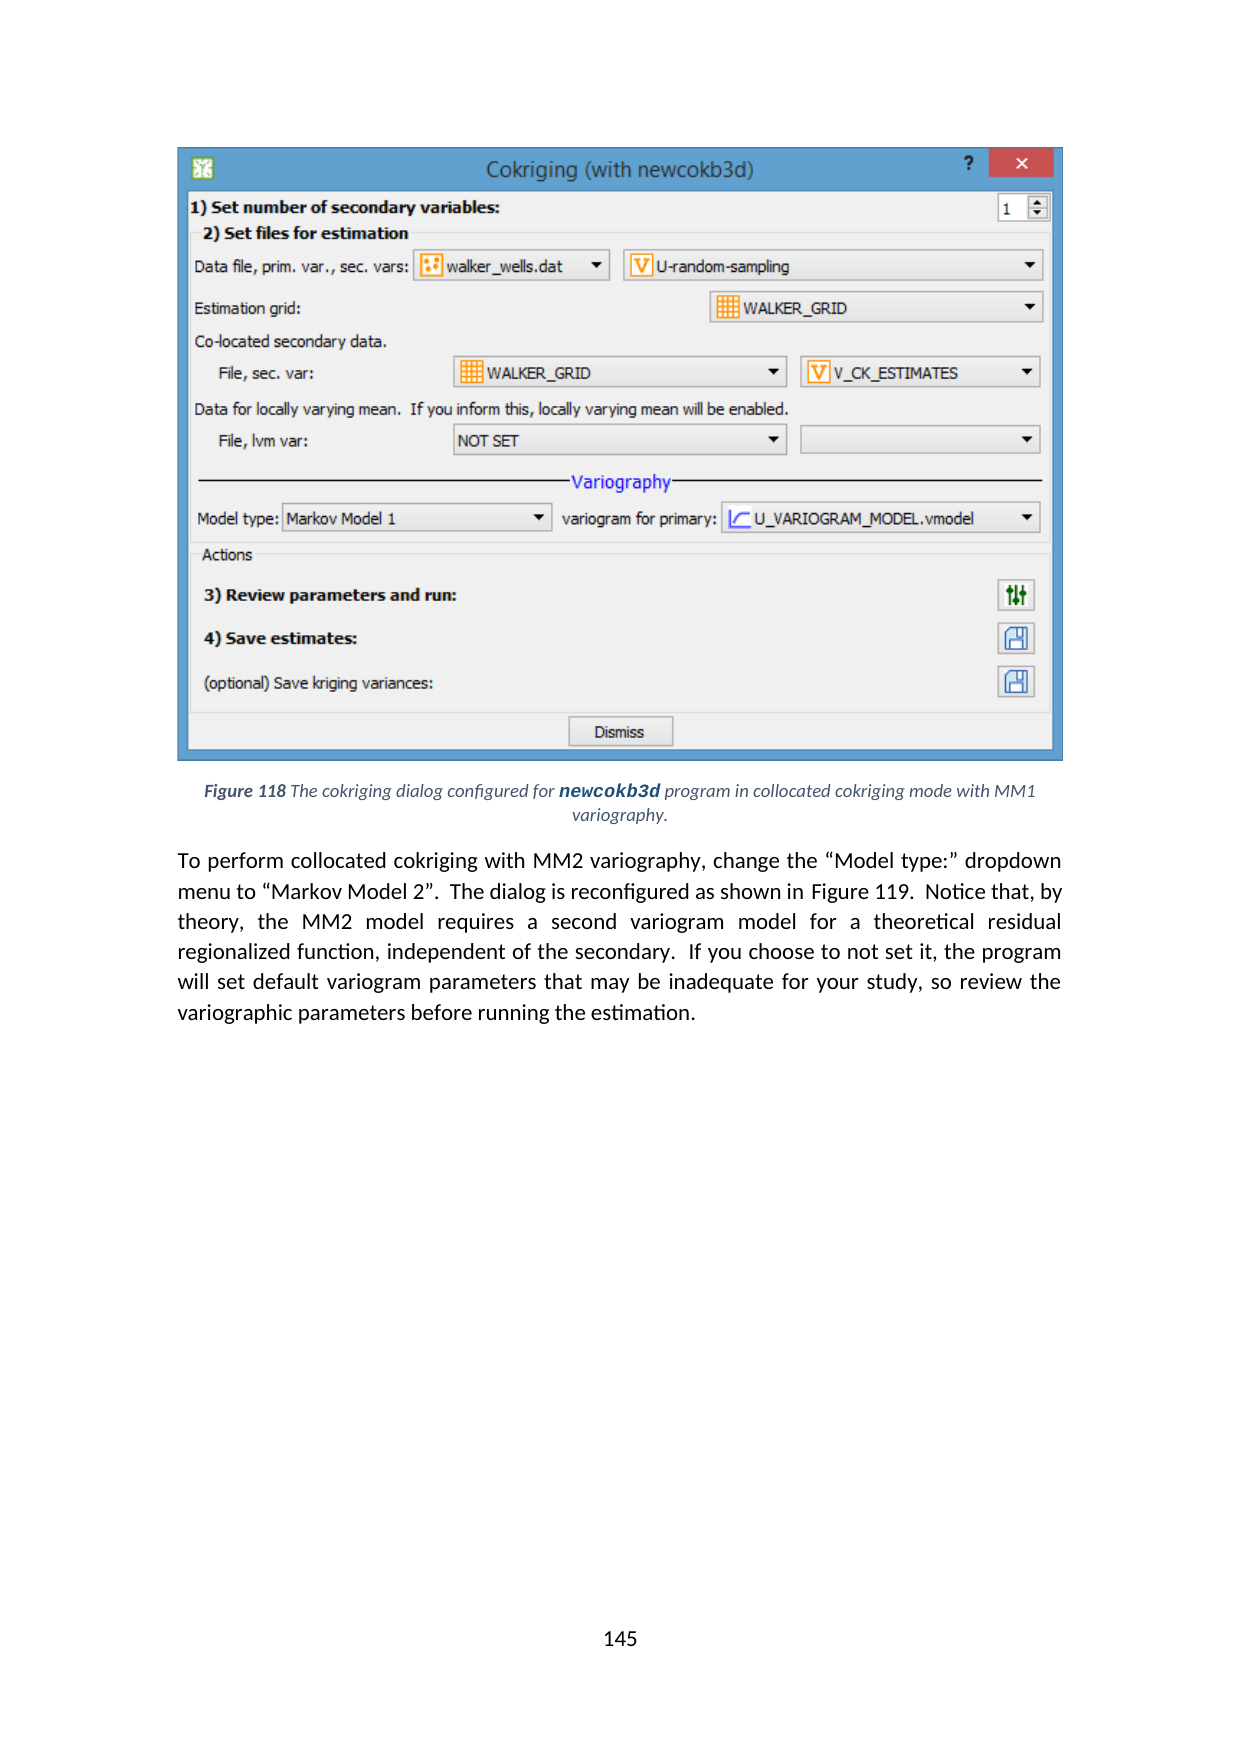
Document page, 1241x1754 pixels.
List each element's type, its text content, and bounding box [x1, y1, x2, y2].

text Figure 118 The cokriging dialog configured for newcokb3d program in collocated cokriging mode with MM1 variography. [177, 779, 1063, 826]
picture [177, 147, 1063, 761]
text To perform collocated cokriging with MM2 variography, change the “Model type:” dropdown menu to “Markov Model 2”. The dialog is reconfigured as shown in Figure 119. Notice that, by theory, the MM2 model requires a second variogram model for a theoretical residual regionalized function, independent of the secondary. If you choose to not set it, the program will set default variogram parameters that may be inadequate for your study, so review the variographic parameters before running the estimation. [177, 847, 1063, 1026]
